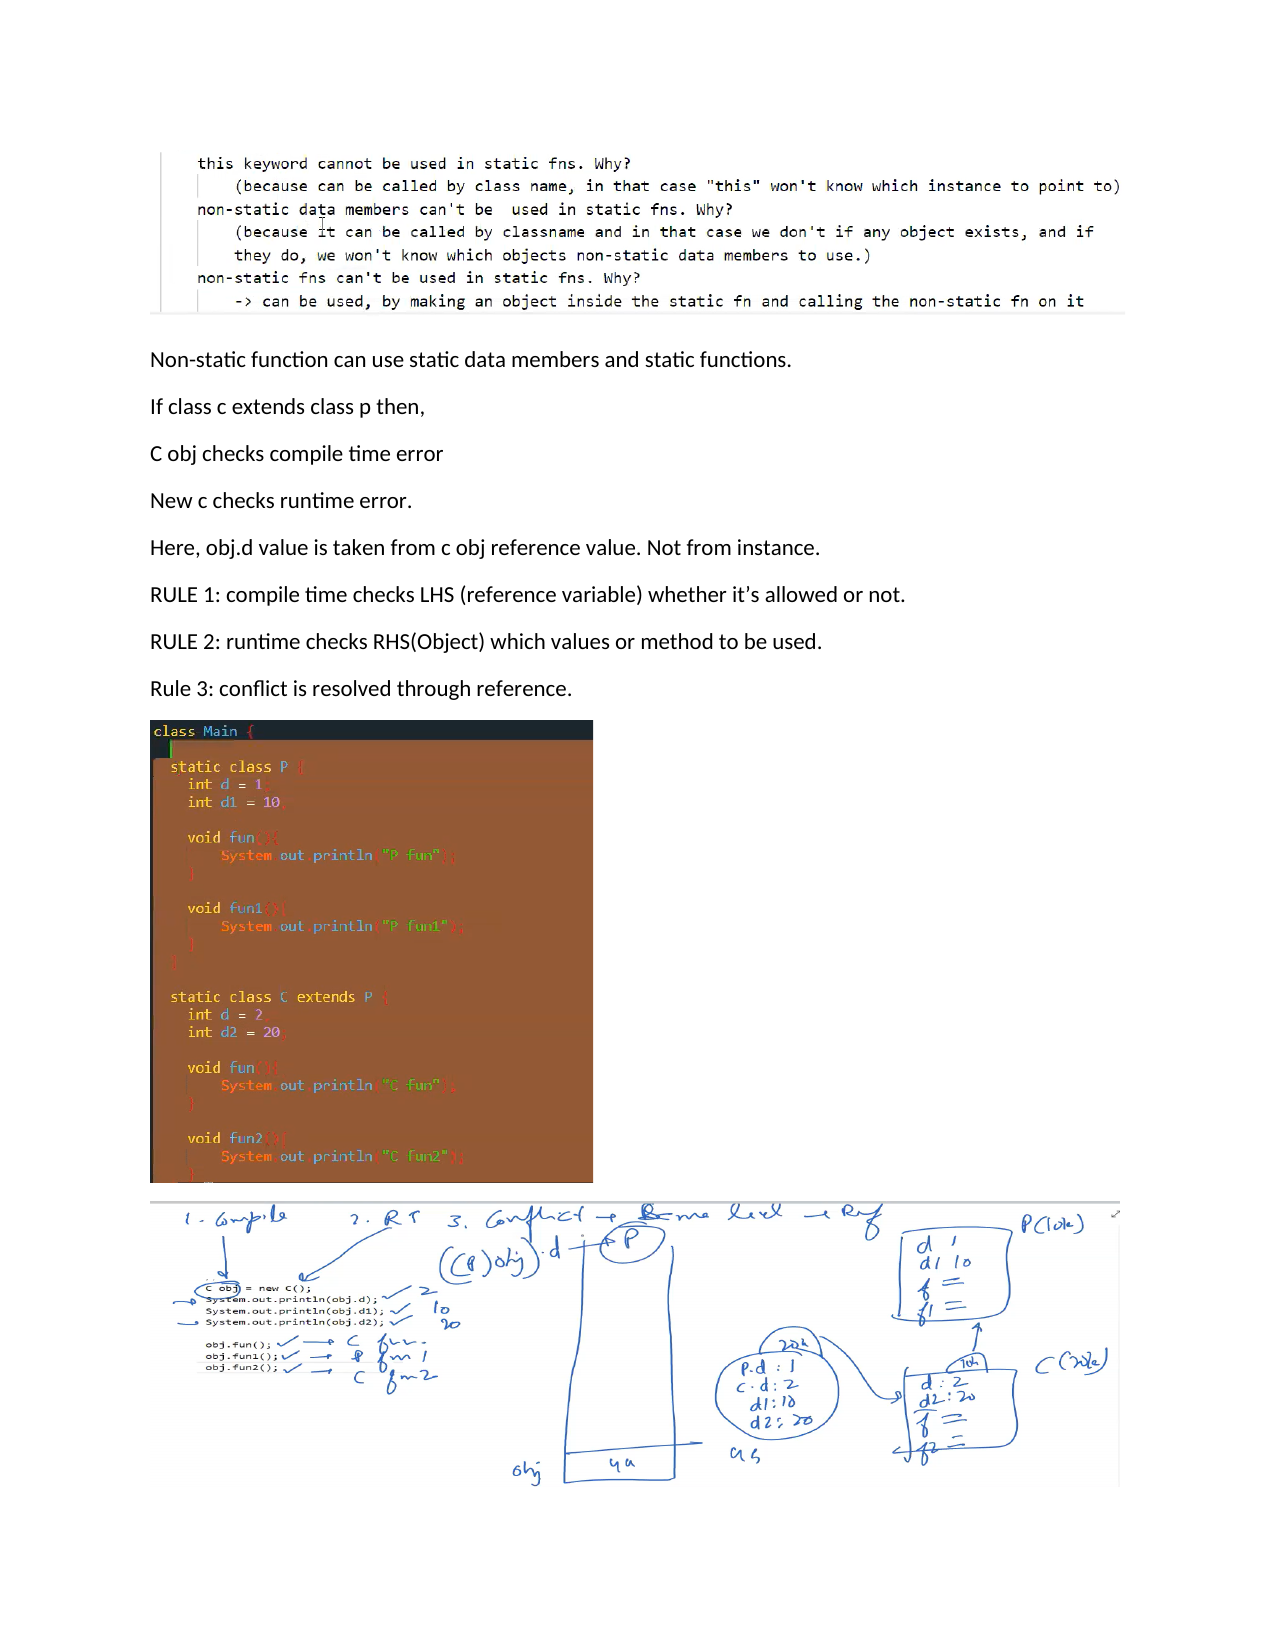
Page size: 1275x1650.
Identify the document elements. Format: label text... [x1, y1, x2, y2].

text Rule 3: conflict is resolved through reference. [150, 674, 1125, 702]
picture [150, 720, 594, 1183]
text If class c extends class p then, [150, 392, 1125, 421]
picture [150, 1201, 1120, 1487]
text RULE 1: compile time checks LHS (reference variable) whether it’s allowed or not. [150, 580, 1125, 608]
text RULE 2: runtime checks RHS(Object) which values or method to be used. [150, 627, 1125, 655]
text C obj checks compile time error [150, 439, 1125, 467]
picture [150, 150, 1125, 327]
text Non-static function can use static data members and static functions. [150, 346, 1125, 374]
text Here, obj.d value is taken from c obj reference value. Not from instance. [150, 533, 1125, 561]
text New c checks runtime error. [150, 486, 1125, 514]
